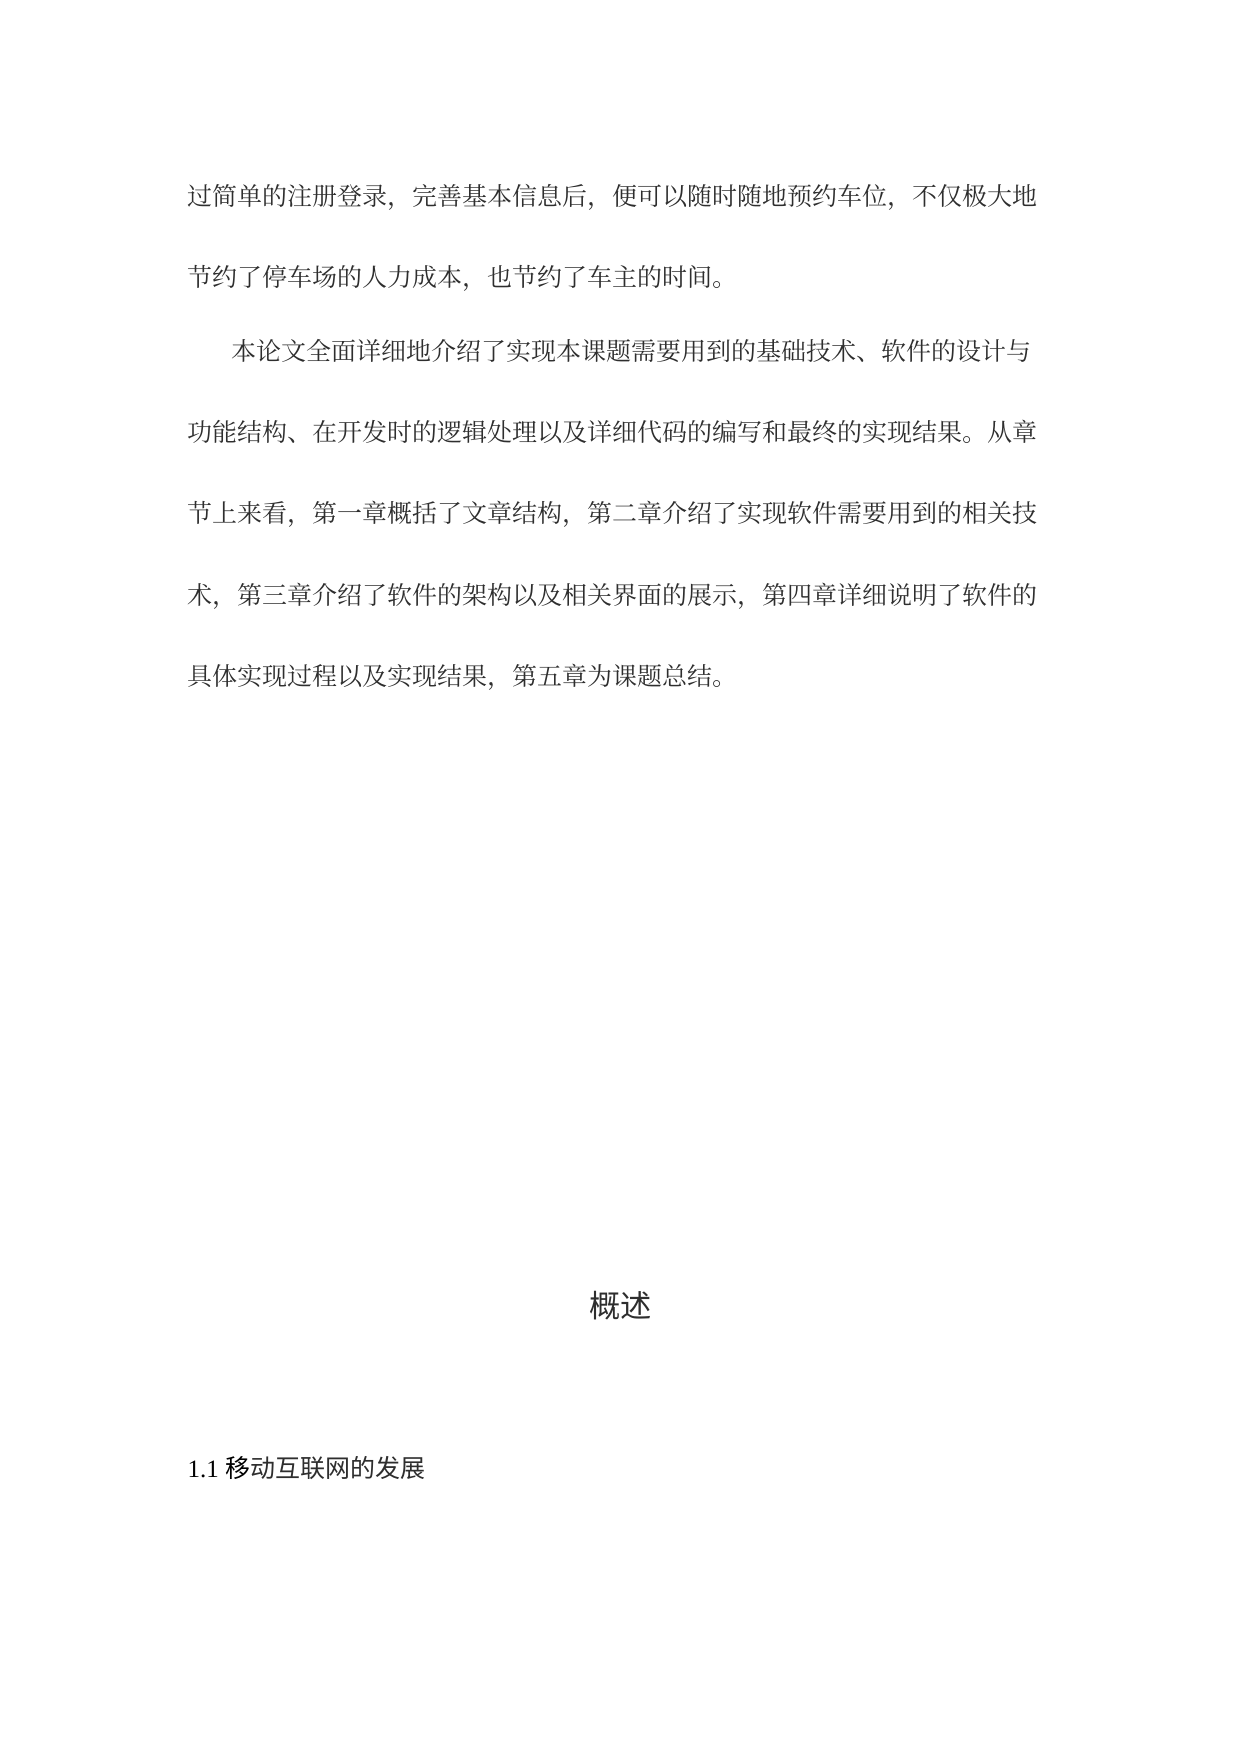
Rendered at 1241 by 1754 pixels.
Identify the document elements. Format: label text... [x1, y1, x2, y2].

text 本论文全面详细地介绍了实现本课题需要用到的基础技术、软件的设计与功能结构、在开发时的逻辑处理以及详细代码的编写和最终的实现结果。从章节上来看，第一章概括了文章结构，第二章介绍了实现软件需要用到的相关技术，第三章介绍了软件的架构以及相关界面的展示，第四章详细说明了软件的具体实现过程以及实现结果，第五章为课题总结。 [187, 317, 1053, 707]
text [187, 162, 1053, 308]
subtitle 概述 [187, 1272, 1053, 1337]
text 1.1 移动互联网的发展 [187, 1434, 1053, 1499]
